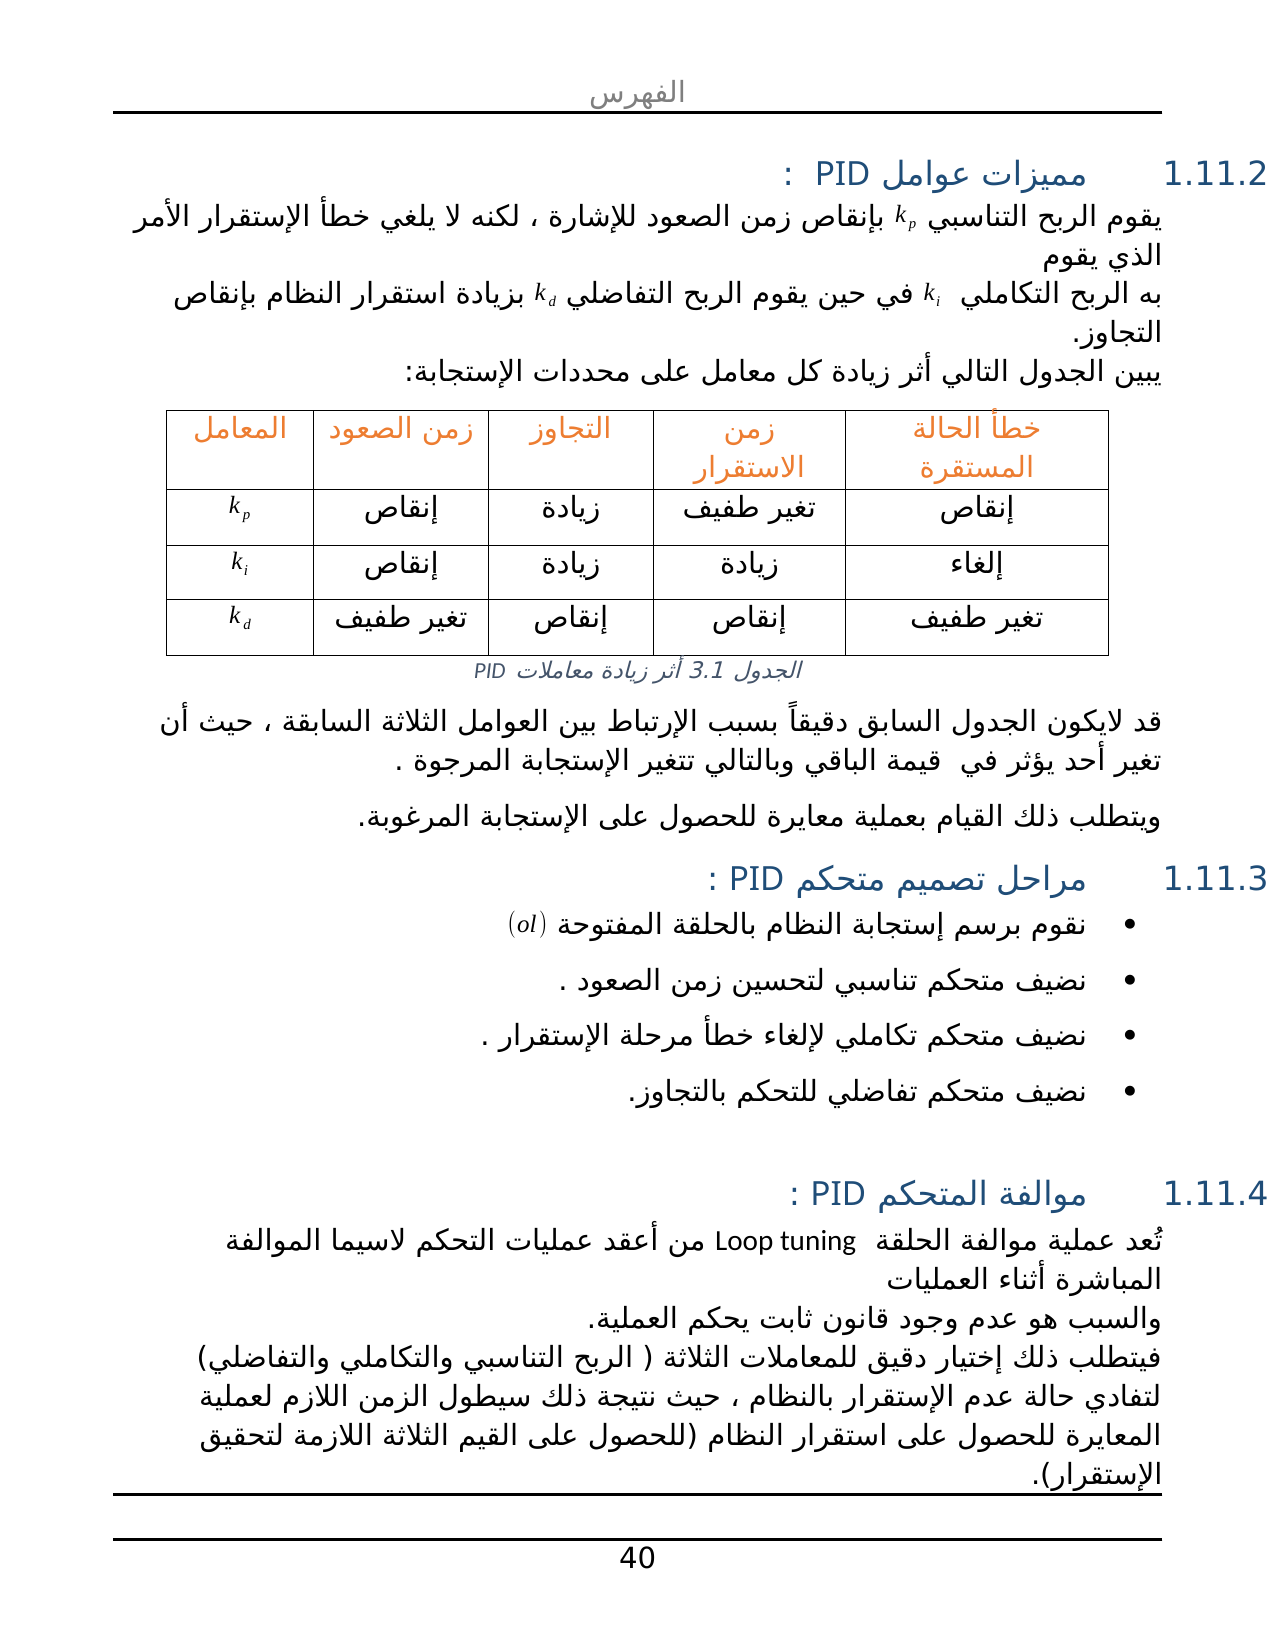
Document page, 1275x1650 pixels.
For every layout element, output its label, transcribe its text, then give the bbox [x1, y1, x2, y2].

text الجدول ‏1.3 أثر زيادة معاملات PID [112, 656, 1162, 684]
text يقوم الربح التناسبي بإنقاص زمن الصعود للإشارة ، لكنه لا يلغي خطأ الإستقرار الأمر الذي يقوم به الربح التكاملي في حين يقوم الربح التفاضلي بزيادة استقرار النظام بإنقاص التجاوز. يبين الجدول التالي أثر زيادة كل معامل على محددات الإستجابة: [112, 199, 1162, 389]
table_cell تغير طفيف [846, 600, 1108, 655]
table_cell تغير طفيف [654, 490, 845, 545]
list نضيف متحكم تفاضلي للتحكم بالتجاوز. [112, 1074, 1125, 1108]
subtitle موالفة المتحكم PID : [112, 1169, 1162, 1215]
table_cell زيادة [489, 546, 653, 599]
table_cell [167, 600, 313, 655]
text ويتطلب ذلك القيام بعملية معايرة للحصول على الإستجابة المرغوبة. [112, 799, 1162, 833]
table_header زمن الاستقرار [654, 411, 845, 489]
table_cell زيادة [654, 546, 845, 599]
text تُعد عملية موالفة الحلقة Loop tuning من أعقد عمليات التحكم لاسيما الموالفة المباشرة أثناء العمليات والسبب هو عدم وجود قانون ثابت يحكم العملية. فيتطلب ذلك إختيار دقيق للمعاملات الثلاثة ( الربح التناسبي والتكاملي والتفاضلي) لتفادي حالة عدم الإستقرار بالنظام ، حيث نتيجة ذلك سيطول الزمن اللازم لعملية المعايرة للحصول على استقرار النظام (للحصول على القيم الثلاثة اللازمة لتحقيق الإستقرار). [112, 1222, 1162, 1496]
table_cell إنقاص [489, 600, 653, 655]
table_cell [167, 546, 313, 599]
text قد لايكون الجدول السابق دقيقاً بسبب الإرتباط بين العوامل الثلاثة السابقة ، حيث أن تغير أحد يؤثر في قيمة الباقي وبالتالي تتغير الإستجابة المرجوة . [112, 705, 1162, 778]
table_cell إلغاء [846, 546, 1108, 599]
list نقوم برسم إستجابة النظام بالحلقة المفتوحة [112, 907, 1125, 941]
table_cell إنقاص [314, 490, 488, 545]
list نضيف متحكم تناسبي لتحسين زمن الصعود . [112, 963, 1125, 997]
subtitle مميزات عوامل PID : [112, 150, 1162, 195]
table_cell إنقاص [314, 546, 488, 599]
list نضيف متحكم تكاملي لإلغاء خطأ مرحلة الإستقرار . [112, 1018, 1125, 1052]
table_header خطأ الحالة المستقرة [846, 411, 1108, 489]
table_cell تغير طفيف [314, 600, 488, 655]
table_cell إنقاص [846, 490, 1108, 545]
table_header زمن الصعود [314, 411, 488, 489]
table_cell إنقاص [654, 600, 845, 655]
table_cell زيادة [489, 490, 653, 545]
table_cell [167, 490, 313, 545]
subtitle مراحل تصميم متحكم PID : [112, 855, 1162, 900]
table_header التجاوز [489, 411, 653, 489]
table_header المعامل [167, 411, 313, 489]
